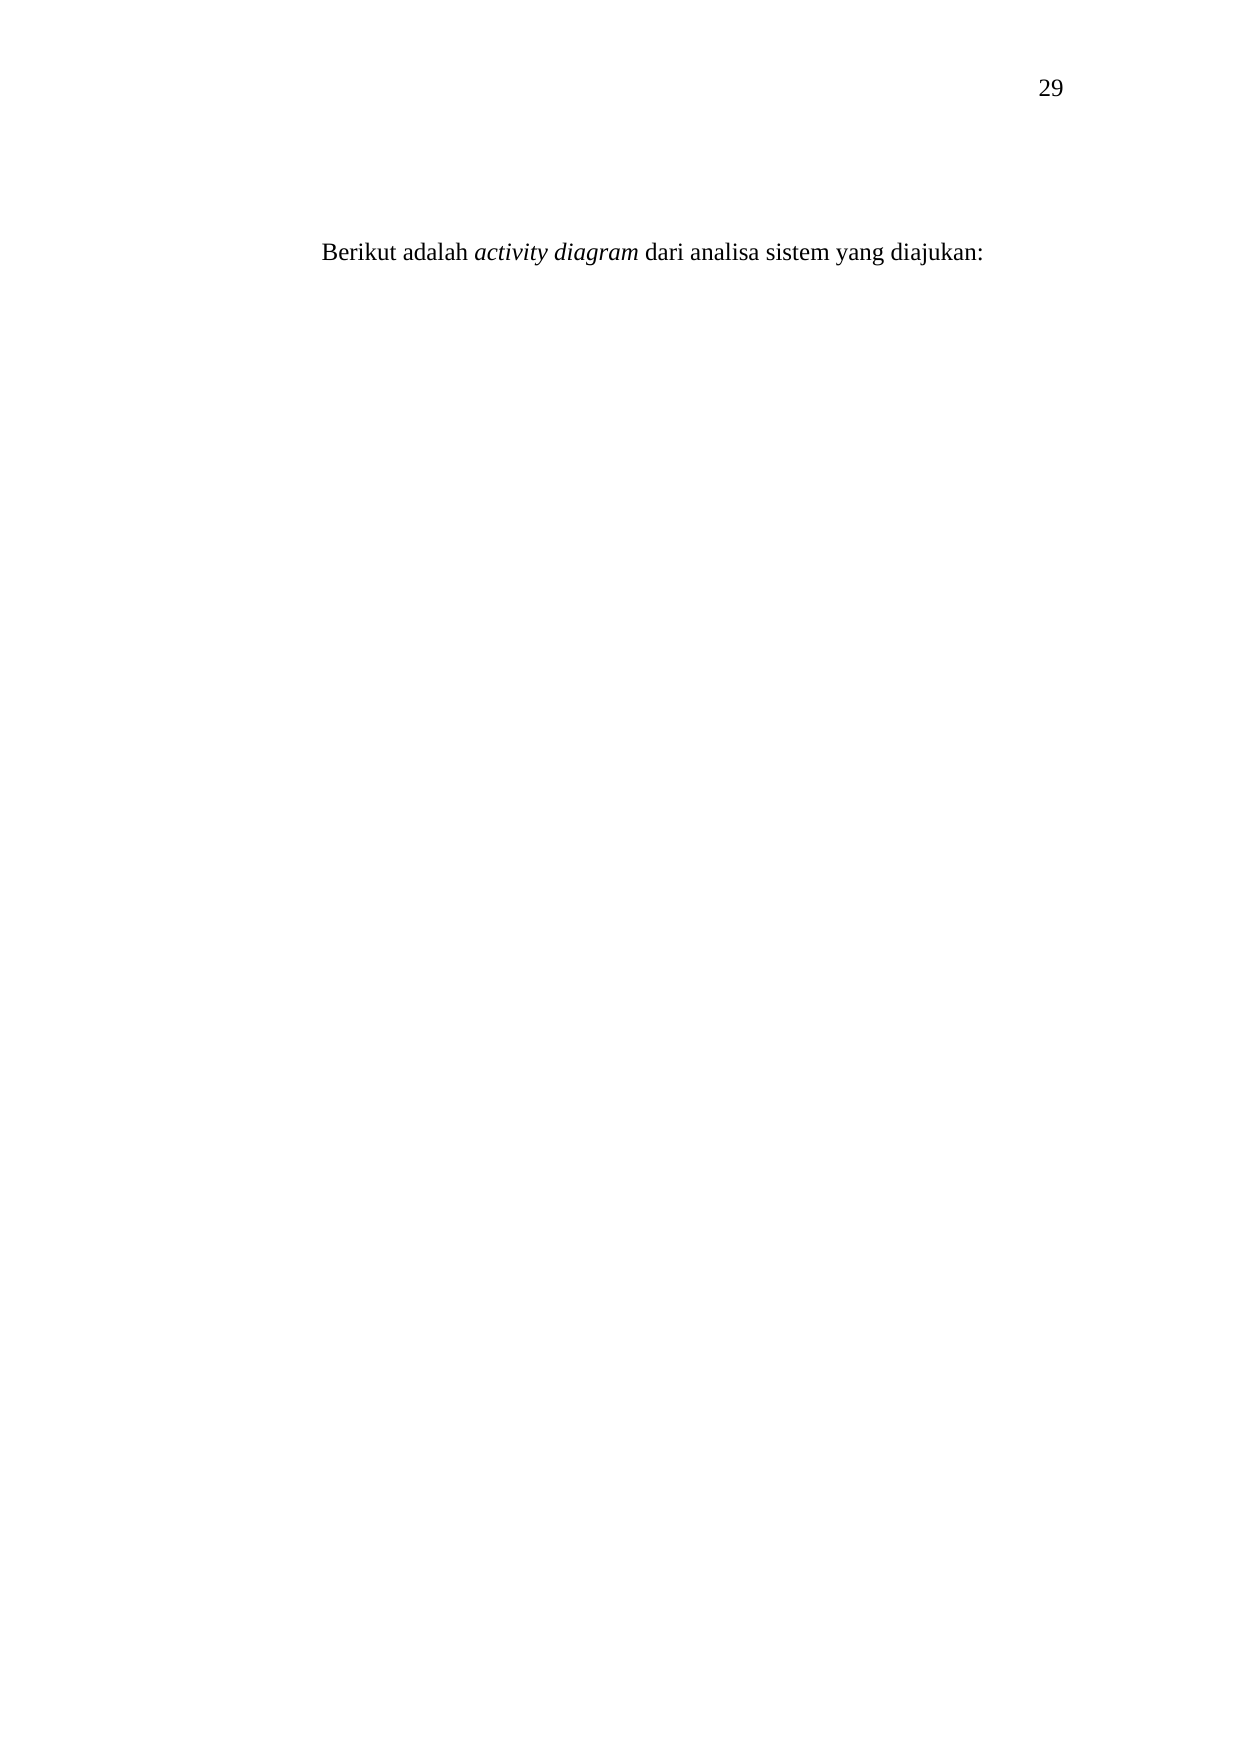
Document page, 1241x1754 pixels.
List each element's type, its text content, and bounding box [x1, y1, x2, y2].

text Berikut adalah activity diagram dari analisa sistem yang diajukan: [256, 237, 1063, 266]
